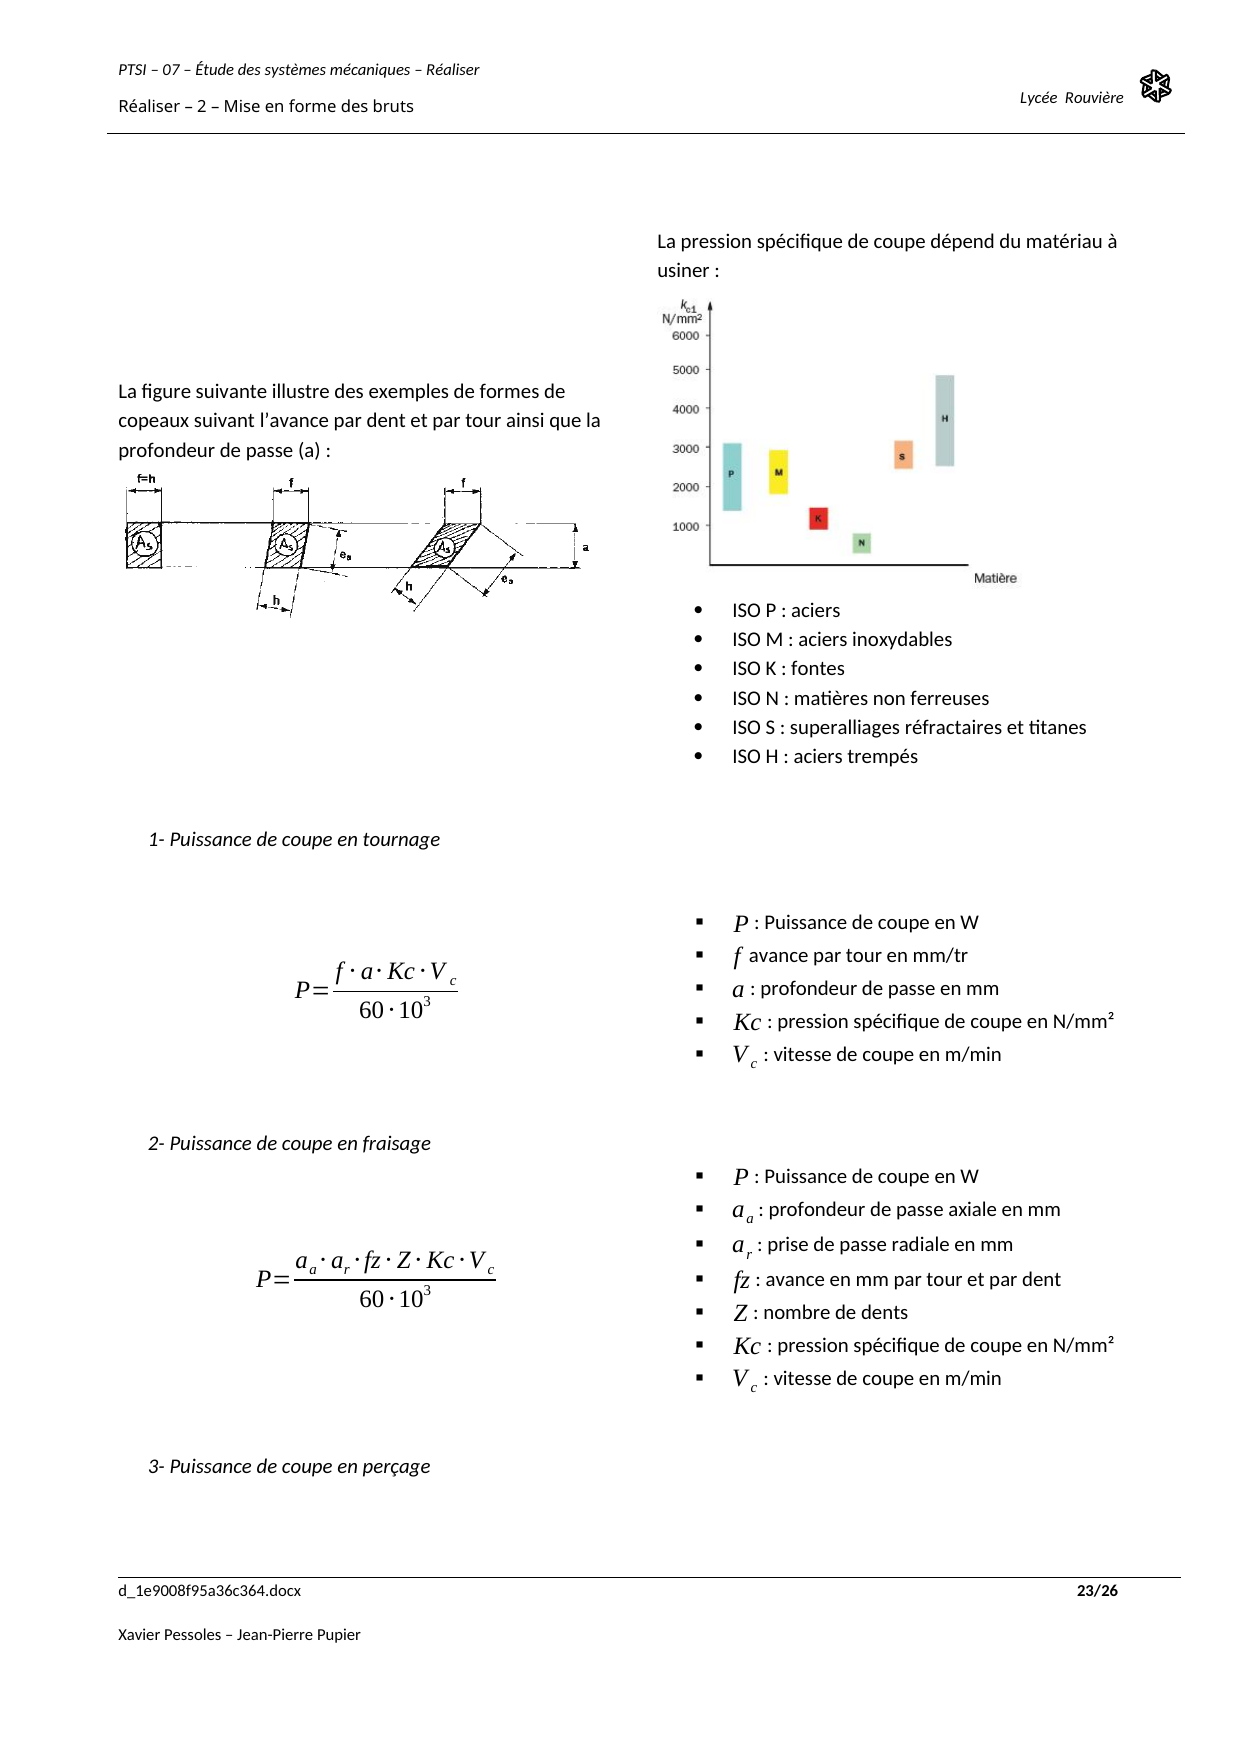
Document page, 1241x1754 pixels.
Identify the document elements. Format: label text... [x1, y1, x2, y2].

subtitle Puissance de coupe en perçage [124, 1454, 1181, 1479]
table_header [107, 910, 646, 1080]
table_header La pression spécifique de coupe dépend du matériau à usiner : ISO P : aciers ISO M : aciers inoxydables ISO K : fontes ISO N : matières non ferreuses ISO S : superalliages réfractaires et titanes ISO H : aciers trempés [646, 228, 1184, 776]
subtitle Puissance de coupe en fraisage [124, 1130, 1181, 1155]
table_header [107, 1163, 646, 1404]
table_header La figure suivante illustre des exemples de formes de copeaux suivant l’avance par dent et par tour ainsi que la profondeur de passe (a) : [107, 228, 646, 776]
picture [657, 290, 1027, 590]
subtitle Puissance de coupe en tournage [124, 826, 1181, 852]
table_header : Puissance de coupe en W avance par tour en mm/tr : profondeur de passe en mm : pression spécifique de coupe en N/mm² : vitesse de coupe en m/min [646, 910, 1184, 1080]
table_header : Puissance de coupe en W : profondeur de passe axiale en mm : prise de passe radiale en mm : avance en mm par tour et par dent : nombre de dents : pression spécifique de coupe en N/mm² : vitesse de coupe en m/min [646, 1163, 1184, 1404]
picture [118, 470, 592, 618]
